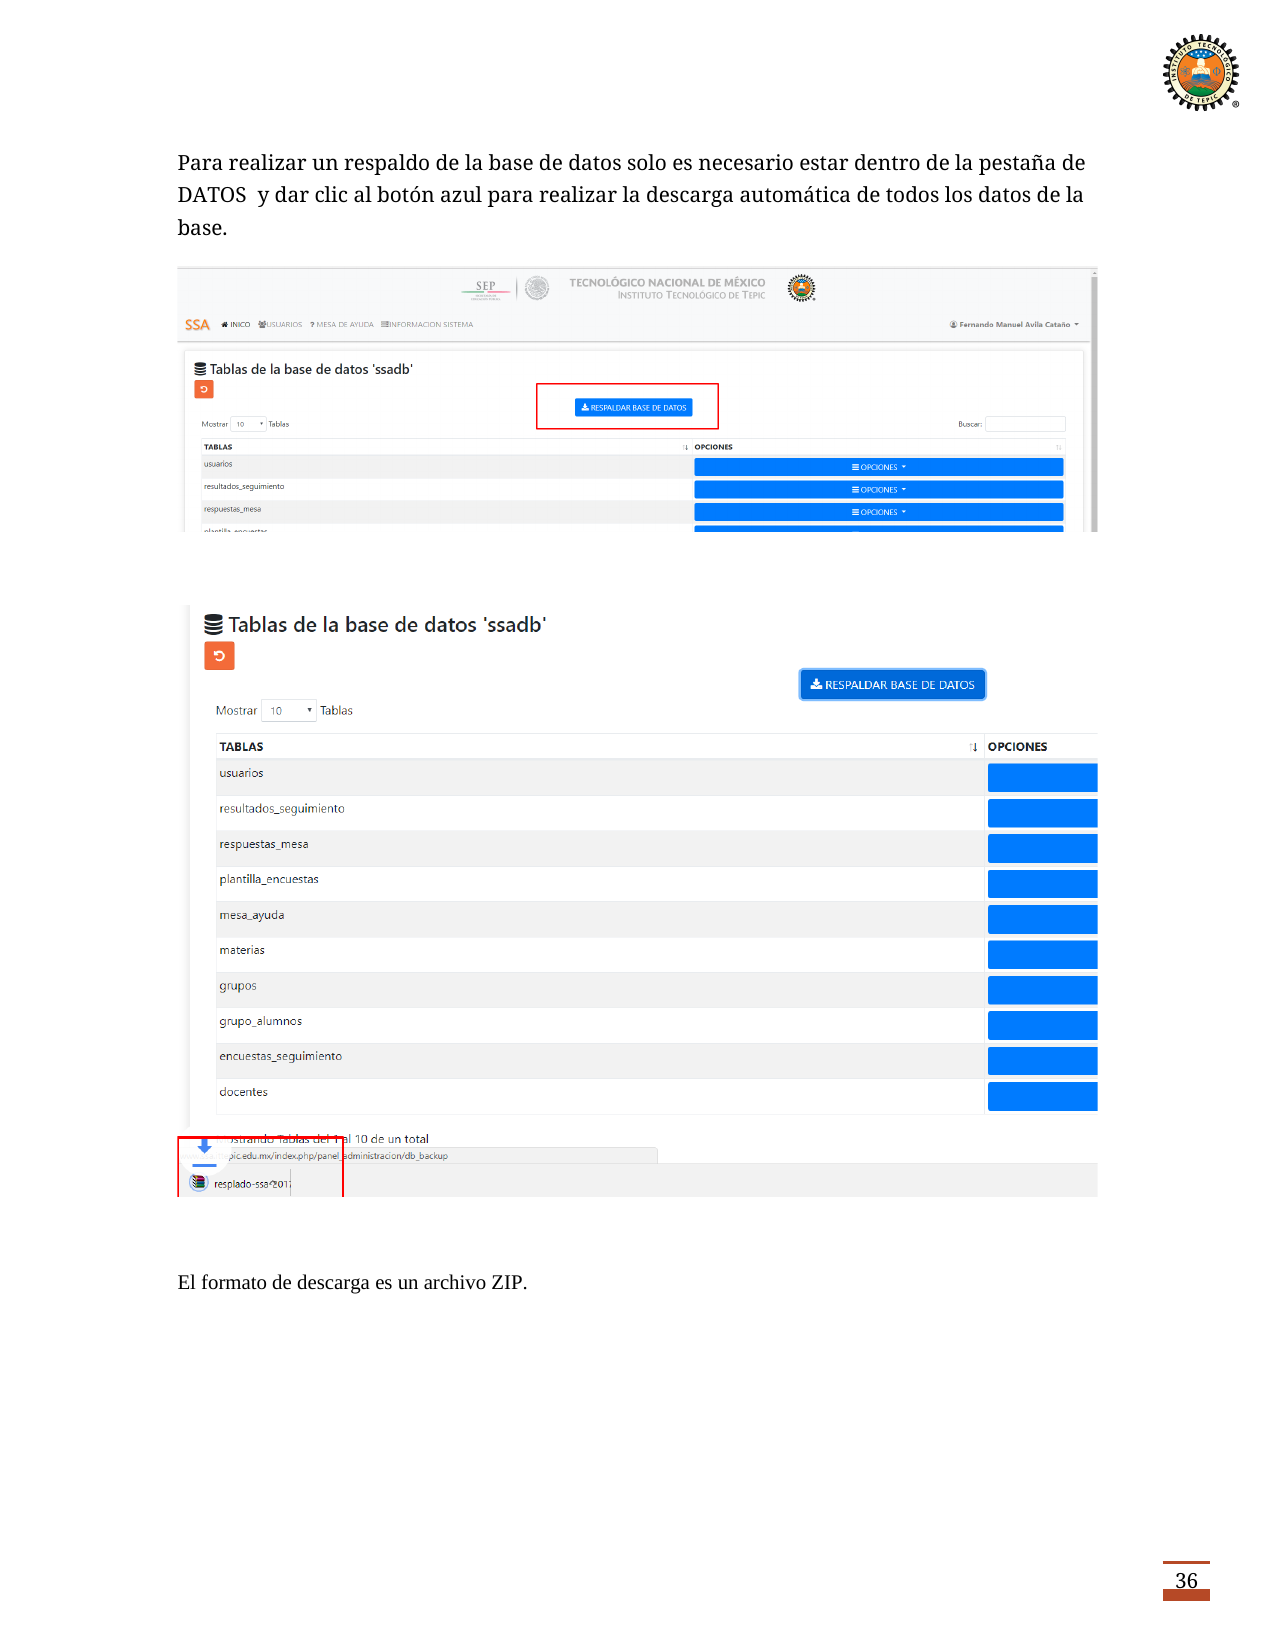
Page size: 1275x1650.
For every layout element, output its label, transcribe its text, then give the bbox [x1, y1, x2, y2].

picture [177, 266, 1098, 532]
picture [1161, 32, 1241, 113]
picture [177, 605, 1098, 1197]
text El formato de descarga es un archivo ZIP. [177, 1269, 1098, 1294]
text Para realizar un respaldo de la base de datos solo es necesario estar dentro de la pestaña de DATOS y dar clic al botón azul para realizar la descarga automática de todos los datos de la base. [177, 148, 1098, 241]
